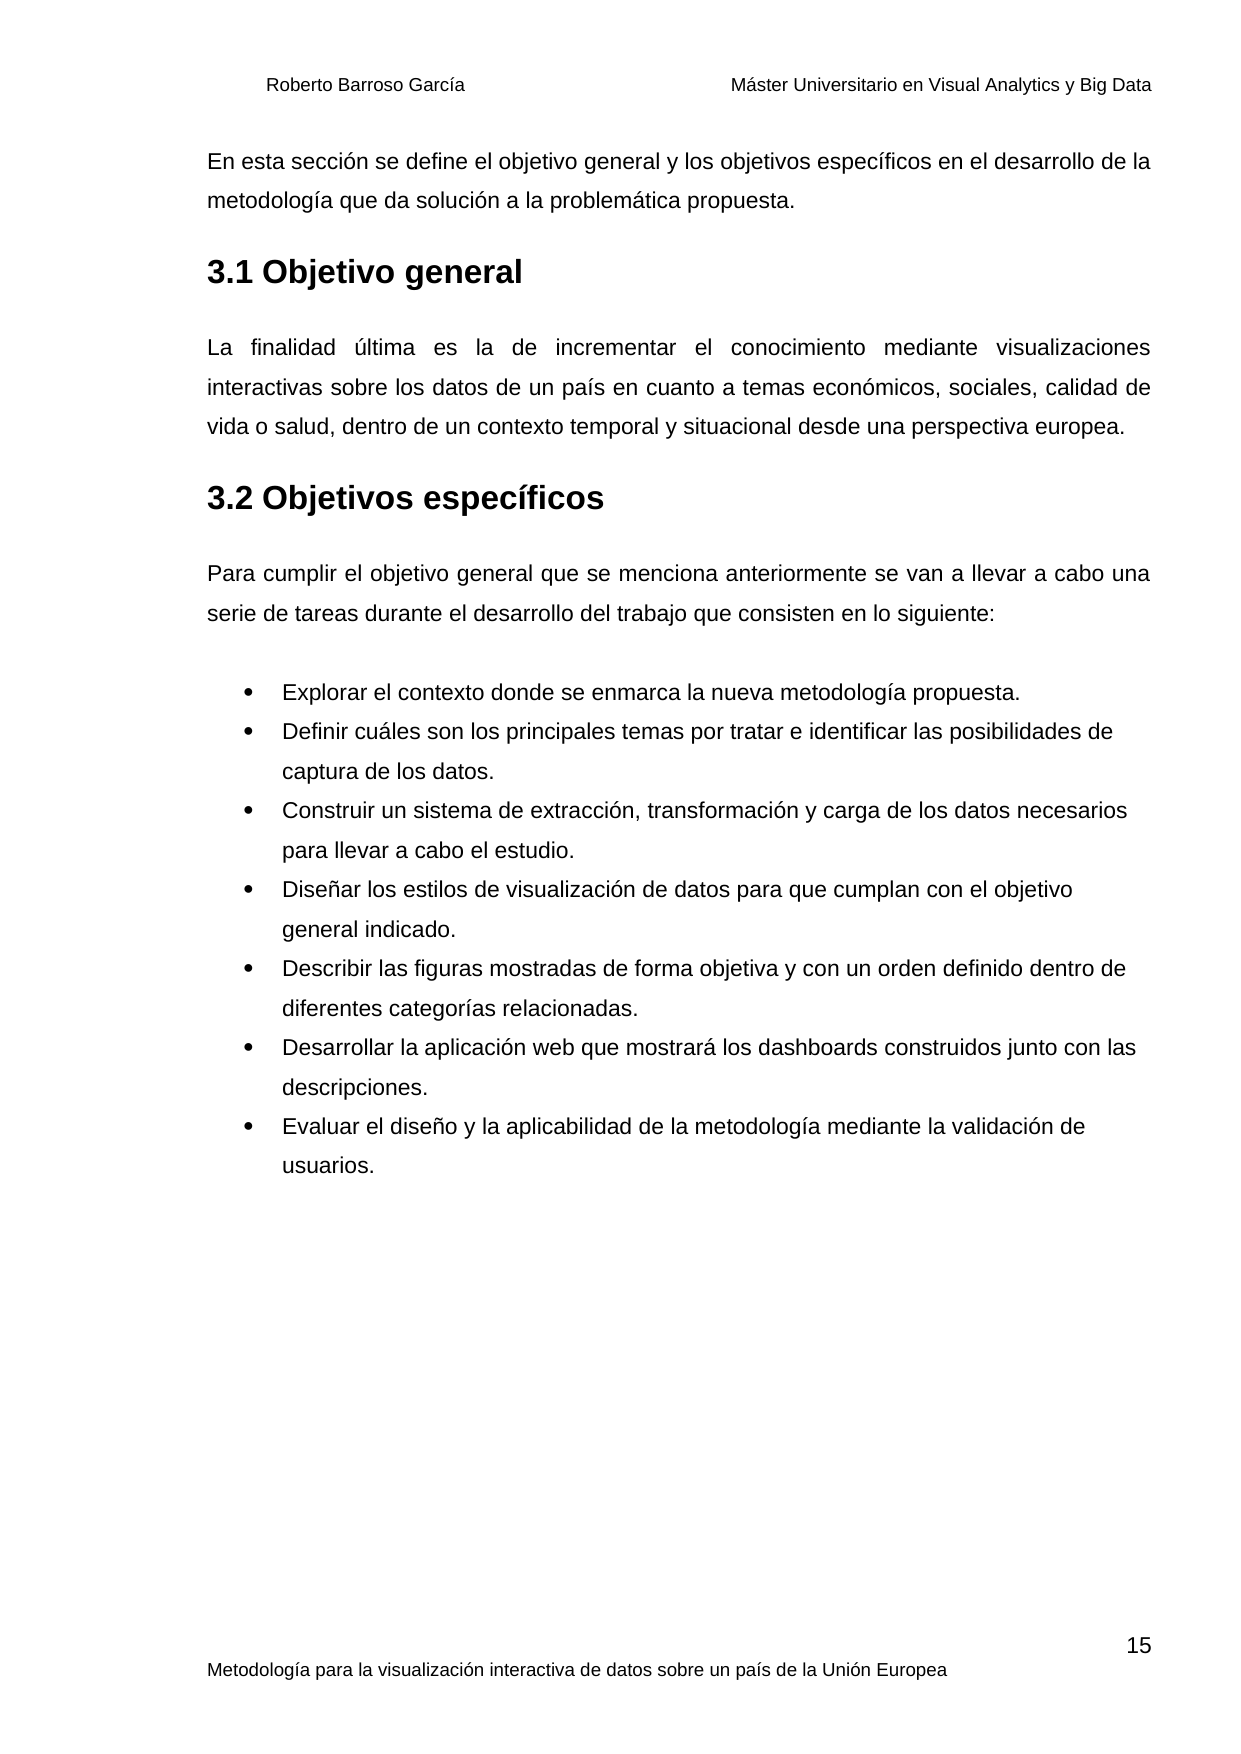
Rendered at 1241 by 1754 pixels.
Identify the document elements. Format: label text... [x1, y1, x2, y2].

subtitle Objetivo general [207, 252, 1152, 290]
text Para cumplir el objetivo general que se menciona anteriormente se van a llevar a cabo una serie de tareas durante el desarrollo del trabajo que consisten en lo siguiente: [207, 560, 1152, 626]
list Explorar el contexto donde se enmarca la nueva metodología propuesta. [244, 679, 1152, 705]
text La finalidad última es la de incrementar el conocimiento mediante visualizaciones interactivas sobre los datos de un país en cuanto a temas económicos, sociales, calidad de vida o salud, dentro de un contexto temporal y situacional desde una perspectiva europea. [207, 334, 1152, 439]
list Desarrollar la aplicación web que mostrará los dashboards construidos junto con las descripciones. [244, 1034, 1152, 1100]
subtitle Objetivos específicos [207, 478, 1152, 516]
list Construir un sistema de extracción, transformación y carga de los datos necesarios para llevar a cabo el estudio. [244, 797, 1152, 863]
list Evaluar el diseño y la aplicabilidad de la metodología mediante la validación de usuarios. [244, 1113, 1152, 1179]
text En esta sección se define el objetivo general y los objetivos específicos en el desarrollo de la metodología que da solución a la problemática propuesta. [207, 148, 1152, 213]
list Diseñar los estilos de visualización de datos para que cumplan con el objetivo general indicado. [244, 876, 1152, 942]
list Definir cuáles son los principales temas por tratar e identificar las posibilidades de captura de los datos. [244, 718, 1152, 784]
list Describir las figuras mostradas de forma objetiva y con un orden definido dentro de diferentes categorías relacionadas. [244, 955, 1152, 1021]
